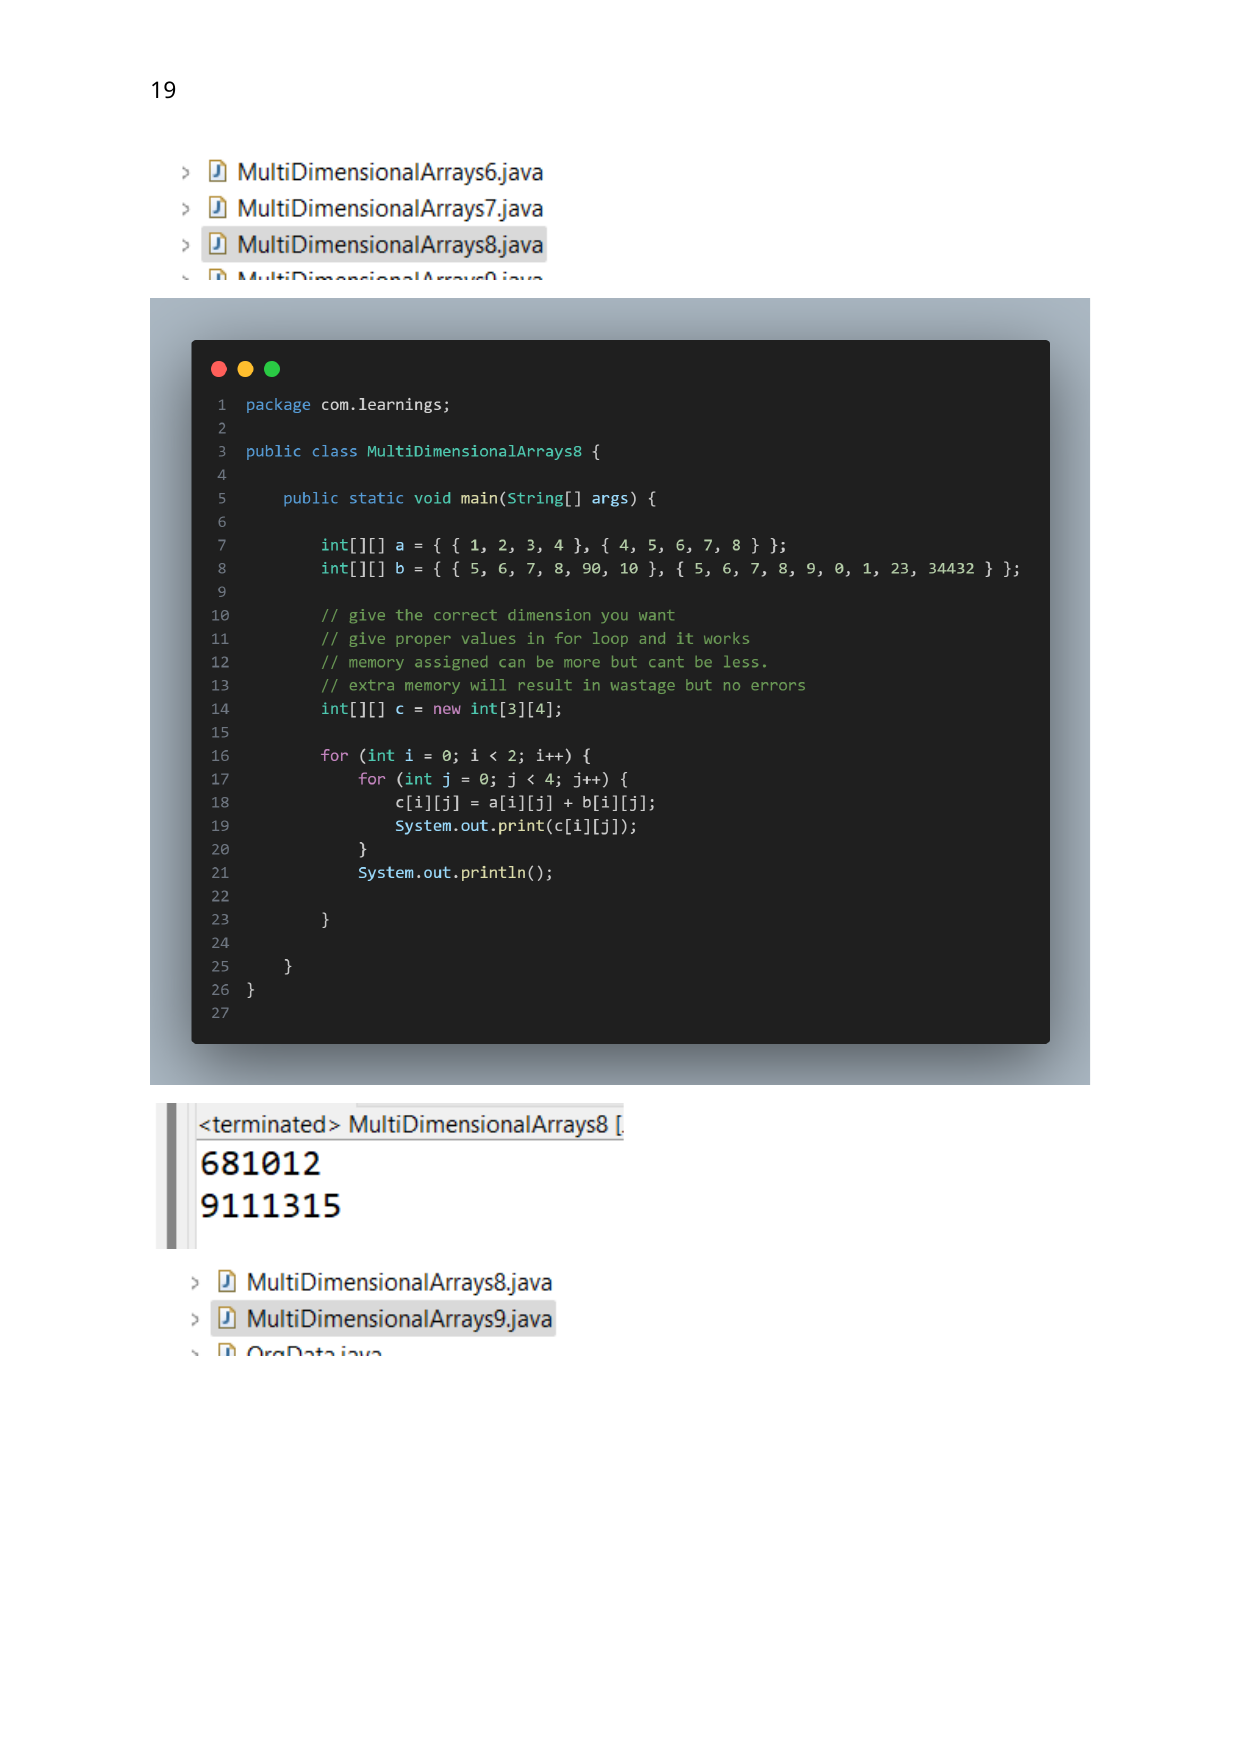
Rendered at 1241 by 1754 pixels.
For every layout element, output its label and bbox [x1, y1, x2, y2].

picture [150, 1103, 624, 1249]
picture [150, 1267, 611, 1356]
picture [150, 150, 566, 280]
picture [150, 298, 1091, 1085]
